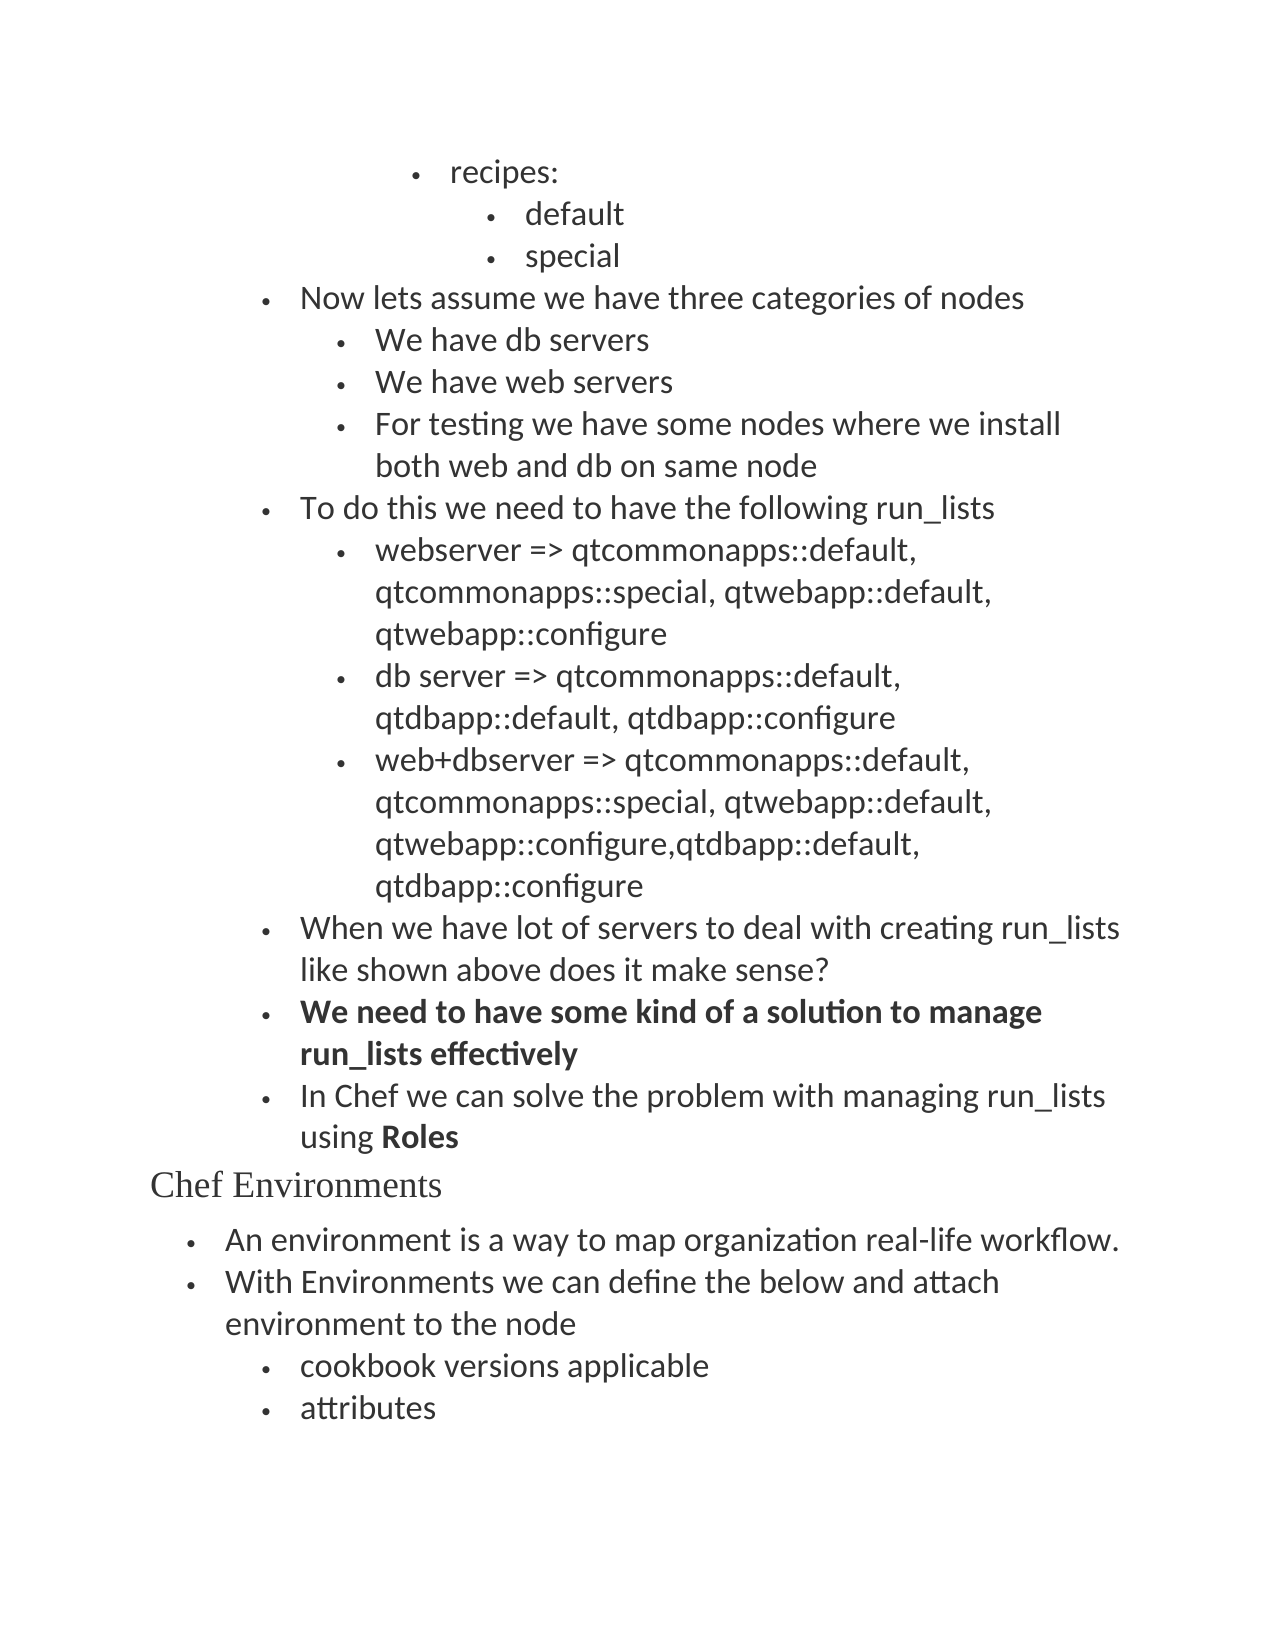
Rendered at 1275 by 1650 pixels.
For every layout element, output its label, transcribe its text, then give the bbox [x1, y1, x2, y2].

list special [487, 234, 1125, 276]
list With Environments we can define the below and attach environment to the node [187, 1260, 1125, 1344]
list For testing we have some nodes where we install both web and db on same node [337, 402, 1125, 486]
list Now lets assume we have three categories of nodes [262, 276, 1125, 318]
list We have db servers [337, 318, 1125, 360]
list To do this we need to have the following run_lists [262, 486, 1125, 528]
list recipes: [412, 150, 1125, 192]
list attributes [262, 1386, 1125, 1428]
list db server => qtcommonapps::default, qtdbapp::default, qtdbapp::configure [337, 654, 1125, 738]
list web+dbserver => qtcommonapps::default, qtcommonapps::special, qtwebapp::default, qtwebapp::configure,qtdbapp::default, qtdbapp::configure [337, 738, 1125, 906]
list webserver => qtcommonapps::default, qtcommonapps::special, qtwebapp::default, qtwebapp::configure [337, 528, 1125, 654]
subtitle Chef Environments [150, 1163, 1125, 1206]
list We have web servers [337, 360, 1125, 402]
list We need to have some kind of a solution to manage run_lists effectively [262, 989, 1125, 1073]
list When we have lot of servers to deal with creating run_lists like shown above does it make sense? [262, 906, 1125, 989]
list cookbook versions applicable [262, 1344, 1125, 1386]
list default [487, 192, 1125, 234]
list In Chef we can solve the problem with managing run_lists using Roles [262, 1073, 1125, 1157]
list An environment is a way to map organization real-life workflow. [187, 1218, 1125, 1260]
